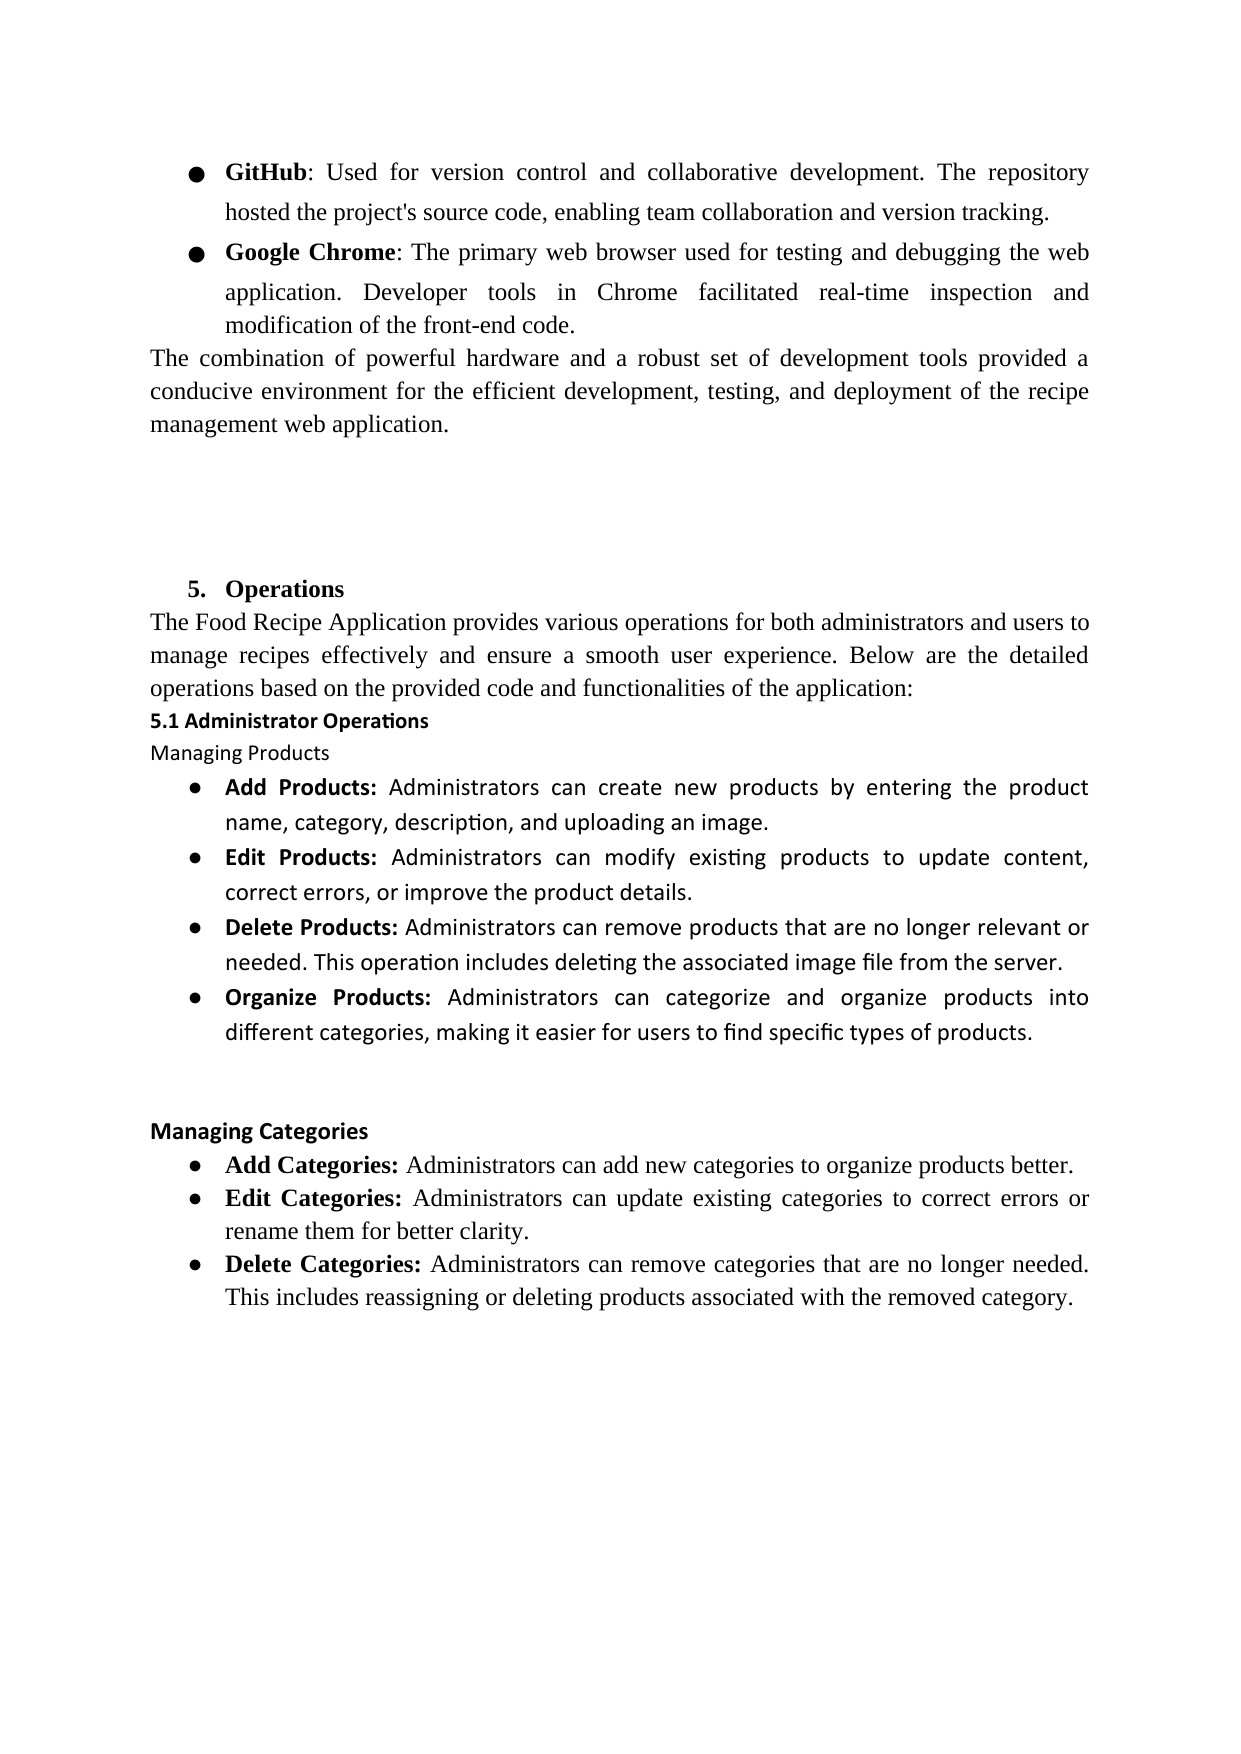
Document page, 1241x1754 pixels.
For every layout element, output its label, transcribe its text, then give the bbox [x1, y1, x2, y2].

text Managing Products [150, 738, 1090, 766]
list Google Chrome: The primary web browser used for testing and debugging the web application. Developer tools in Chrome facilitated real-time inspection and modification of the front-end code. [187, 230, 1090, 339]
text 5.1 Administrator Operations [150, 706, 1090, 734]
subtitle Add Categories: Administrators can add new categories to organize products better. [187, 1150, 1090, 1179]
list GitHub: Used for version control and collaborative development. The repository hosted the project's source code, enabling team collaboration and version tracking. [187, 150, 1090, 226]
subtitle Add Products: Administrators can create new products by entering the product name, category, description, and uploading an image. [187, 771, 1090, 836]
subtitle Managing Categories [150, 1115, 1090, 1146]
text The Food Recipe Application provides various operations for both administrators and users to manage recipes effectively and ensure a smooth user experience. Below are the detailed operations based on the provided code and functionalities of the application: [150, 607, 1090, 702]
subtitle Edit Categories: Administrators can update existing categories to correct errors or rename them for better clarity. [187, 1183, 1090, 1245]
subtitle Edit Products: Administrators can modify existing products to update content, correct errors, or improve the product details. [187, 841, 1090, 906]
list Operations [187, 574, 1090, 603]
subtitle Organize Products: Administrators can categorize and organize products into different categories, making it easier for users to find specific types of products. [187, 981, 1090, 1046]
text The combination of powerful hardware and a robust set of development tools provided a conducive environment for the efficient development, testing, and deployment of the recipe management web application. [150, 343, 1090, 438]
subtitle Delete Categories: Administrators can remove categories that are no longer needed. This includes reassigning or deleting products associated with the removed category. [187, 1249, 1090, 1311]
subtitle Delete Products: Administrators can remove products that are no longer relevant or needed. This operation includes deleting the associated image file from the server. [187, 911, 1090, 976]
